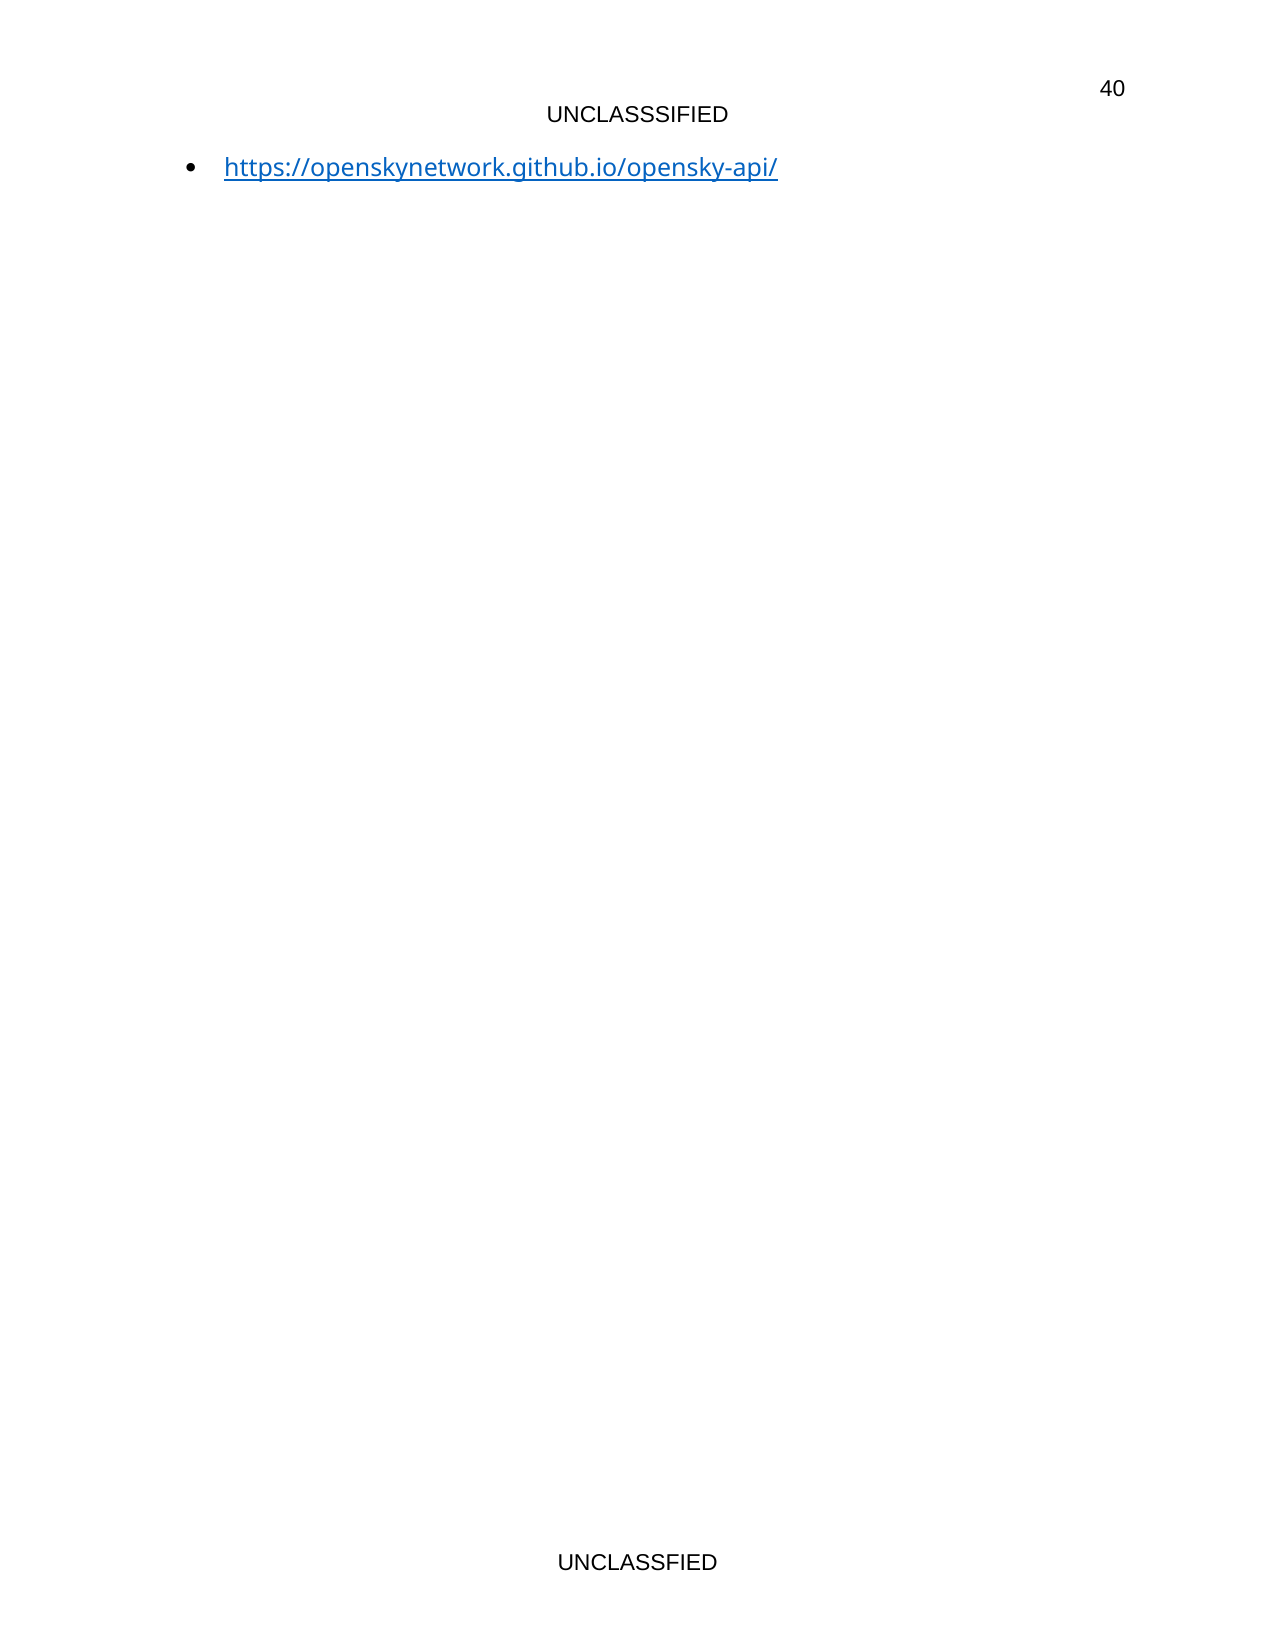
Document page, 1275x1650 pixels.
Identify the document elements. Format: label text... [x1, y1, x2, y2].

list https://openskynetwork.github.io/opensky-api/ [186, 150, 1125, 184]
